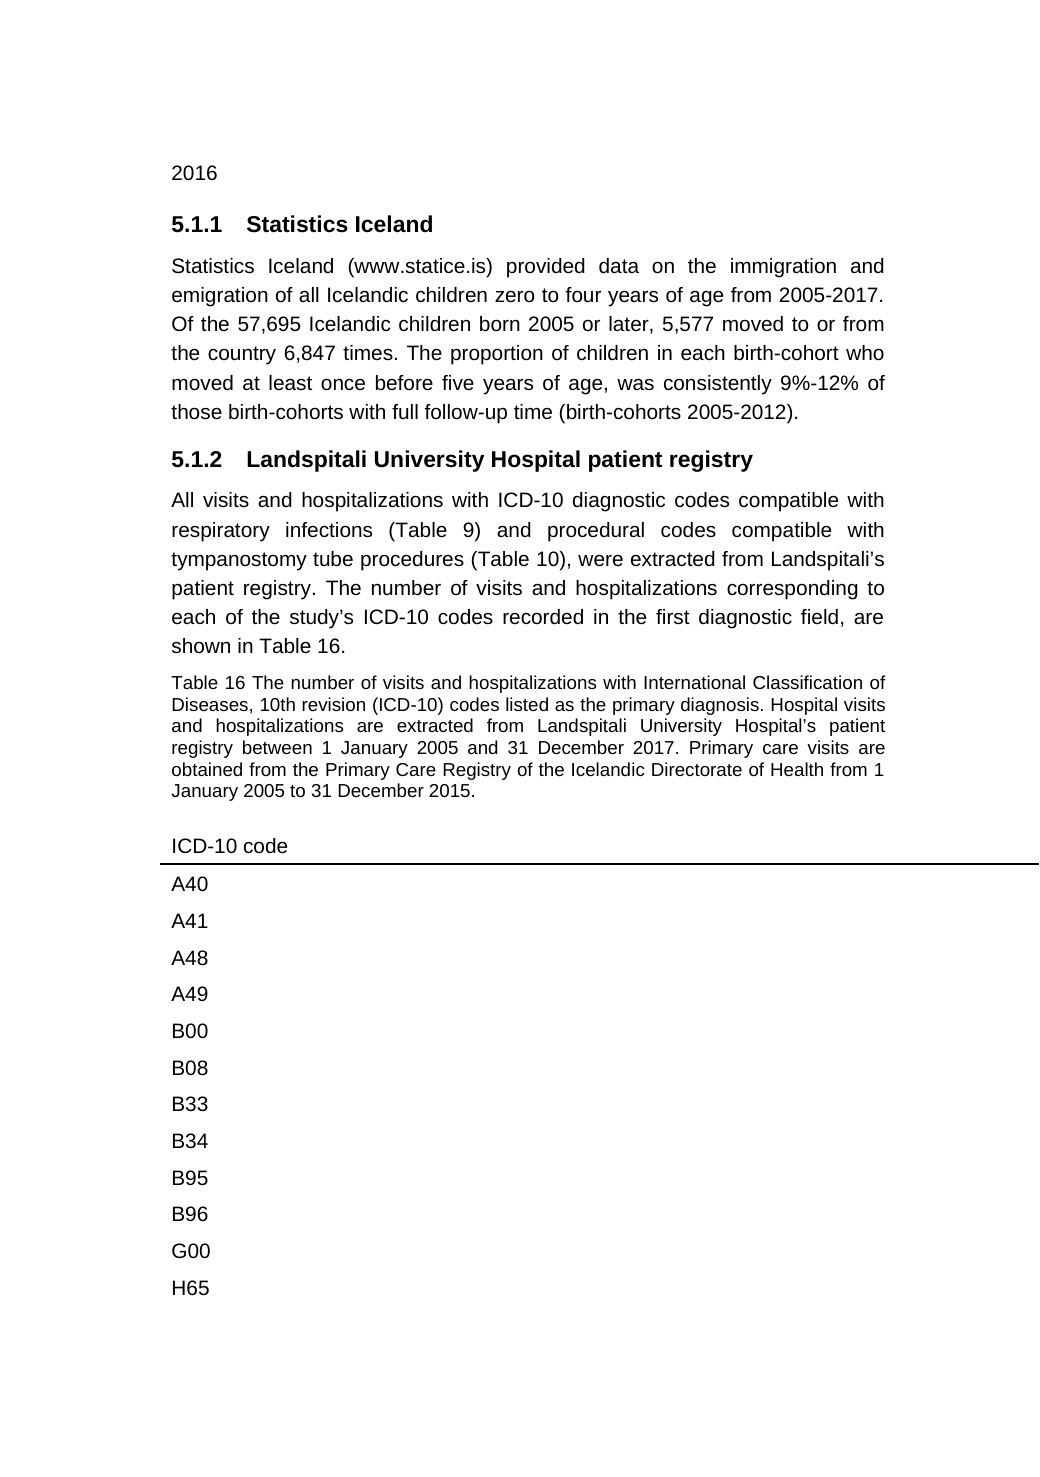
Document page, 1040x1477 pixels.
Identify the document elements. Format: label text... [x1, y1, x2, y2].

table_cell G00 [160, 1231, 1039, 1268]
table_cell A49 [160, 975, 1039, 1011]
table_cell B00 [160, 1011, 1039, 1048]
table_cell B95 [160, 1158, 1039, 1195]
table_cell A40 [160, 865, 1039, 901]
subtitle Statistics Iceland [171, 211, 886, 237]
table_cell B34 [160, 1121, 1039, 1158]
table_cell H65 [160, 1268, 1039, 1305]
text Statistics Iceland (www.statice.is) provided data on the immigration and emigration of all Icelandic children zero to four years of age from 2005-2017. Of the 57,695 Icelandic children born 2005 or later, 5,577 moved to or from the country 6,847 times. The proportion of children in each birth-cohort who moved at least once before five years of age, was consistently 9%-12% of those birth-cohorts with full follow-up time (birth-cohorts 2005-2012). [171, 250, 886, 425]
text Table 16 The number of visits and hospitalizations with International Classification of Diseases, 10th revision (ICD-10) codes listed as the primary diagnosis. Hospital visits and hospitalizations are extracted from Landspitali University Hospital’s patient registry between 1 January 2005 and 31 December 2017. Primary care visits are obtained from the Primary Care Registry of the Icelandic Directorate of Health from 1 January 2005 to 31 December 2015. [171, 672, 886, 801]
table_cell A41 [160, 901, 1039, 938]
subtitle Landspitali University Hospital patient registry [171, 446, 886, 472]
table_header ICD-10 code [160, 826, 1039, 863]
table_cell B96 [160, 1195, 1039, 1231]
text All visits and hospitalizations with ICD-10 diagnostic codes compatible with respiratory infections (Table 9) and procedural codes compatible with tympanostomy tube procedures (Table 10), were extracted from Landspitali’s patient registry. The number of visits and hospitalizations corresponding to each of the study’s ICD-10 codes recorded in the first diagnostic field, are shown in Table 16. [171, 484, 886, 659]
table_cell A48 [160, 938, 1039, 975]
table_cell B08 [160, 1048, 1039, 1085]
table_cell B33 [160, 1085, 1039, 1121]
table_cell 2016 [160, 154, 1039, 190]
